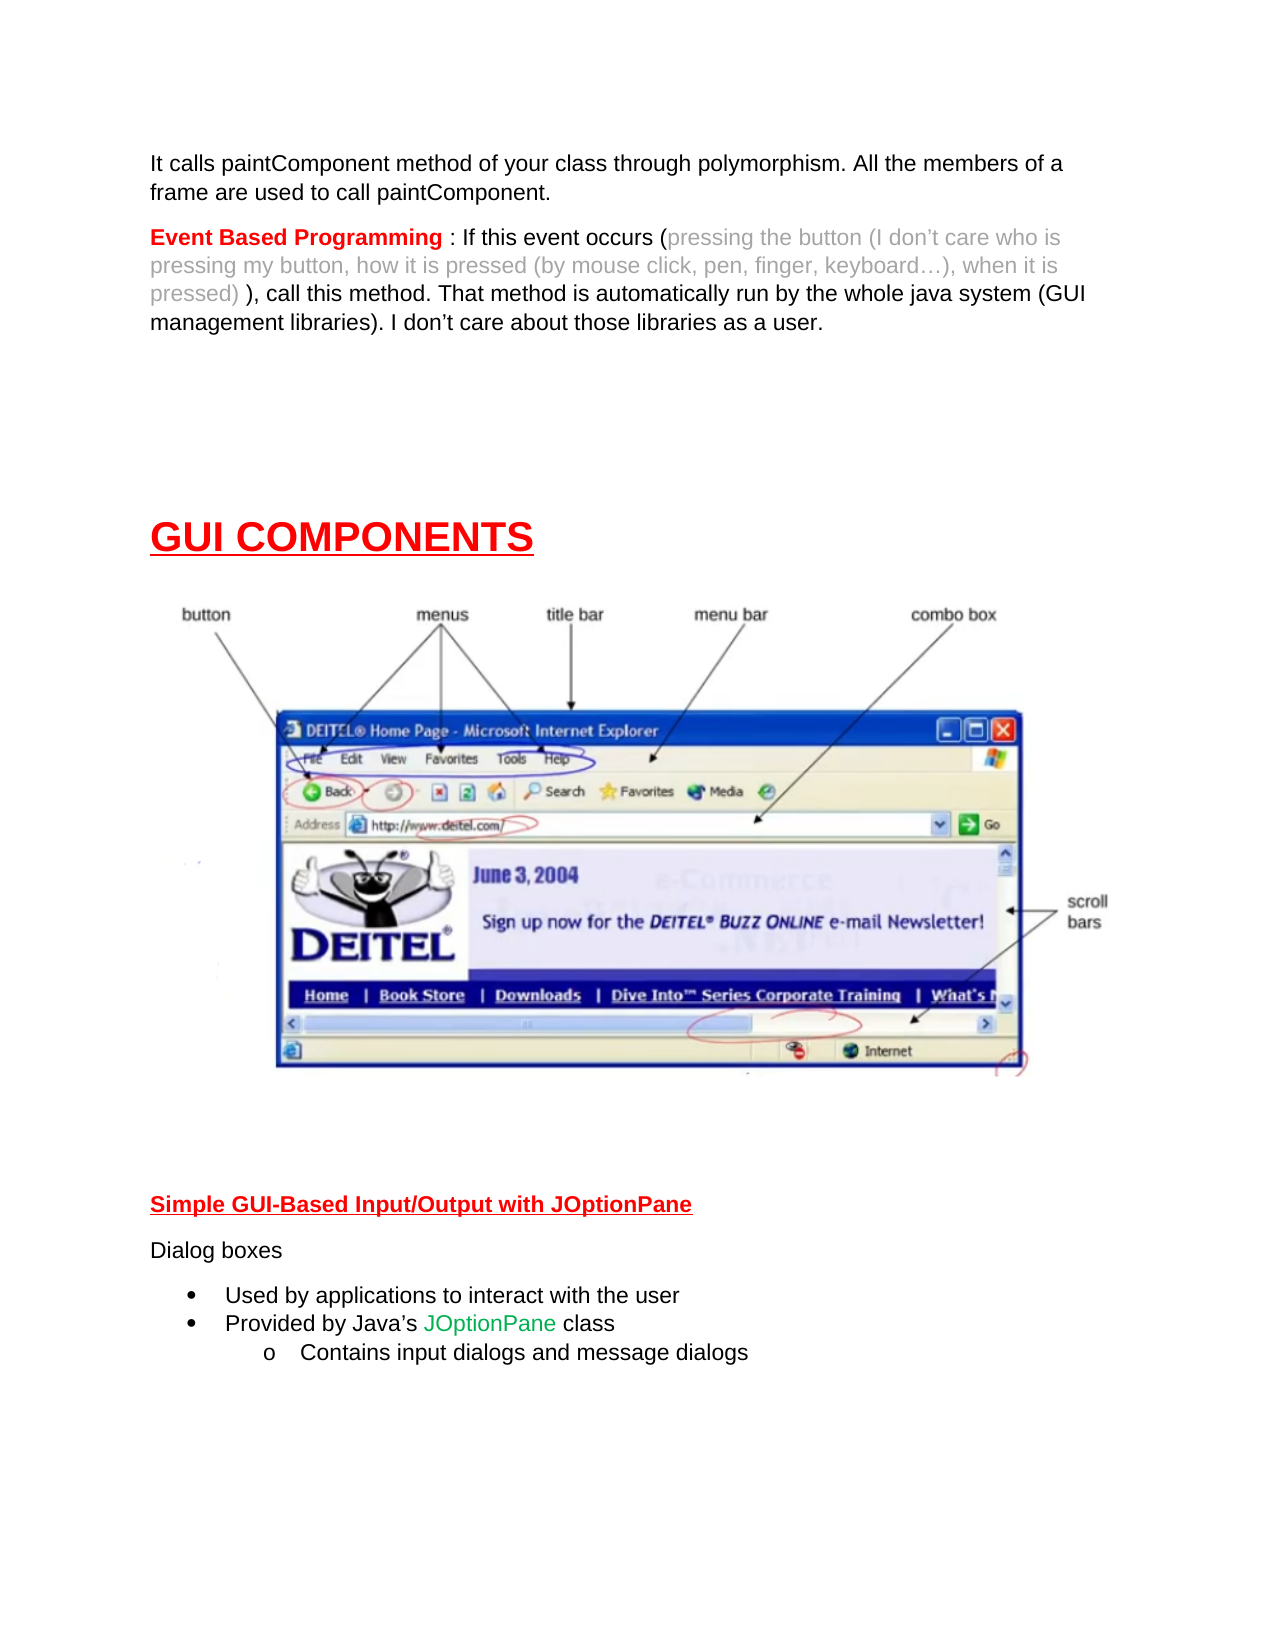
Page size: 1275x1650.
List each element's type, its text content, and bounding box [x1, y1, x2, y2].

text Dialog boxes [150, 1237, 1125, 1263]
list Used by applications to interact with the user [187, 1282, 1125, 1308]
list Provided by Java’s JOptionPane class [187, 1310, 1125, 1336]
text Event Based Programming : If this event occurs (pressing the button (I don’t care who is pressing my button, how it is pressed (by mouse click, pen, finger, keyboard…), when it is pressed) ), call this method. That method is automatically run by the whole java system (GUI management libraries). I don’t care about those libraries as a user. [150, 223, 1125, 335]
picture [150, 580, 1125, 1083]
text GUI COMPONENTS [150, 512, 1125, 560]
text Simple GUI-Based Input/Output with JOptionPane [150, 1191, 1125, 1218]
text It calls paintComponent method of your class through polymorphism. All the members of a frame are used to call paintComponent. [150, 150, 1125, 205]
list Contains input dialogs and message dialogs [262, 1338, 1125, 1367]
